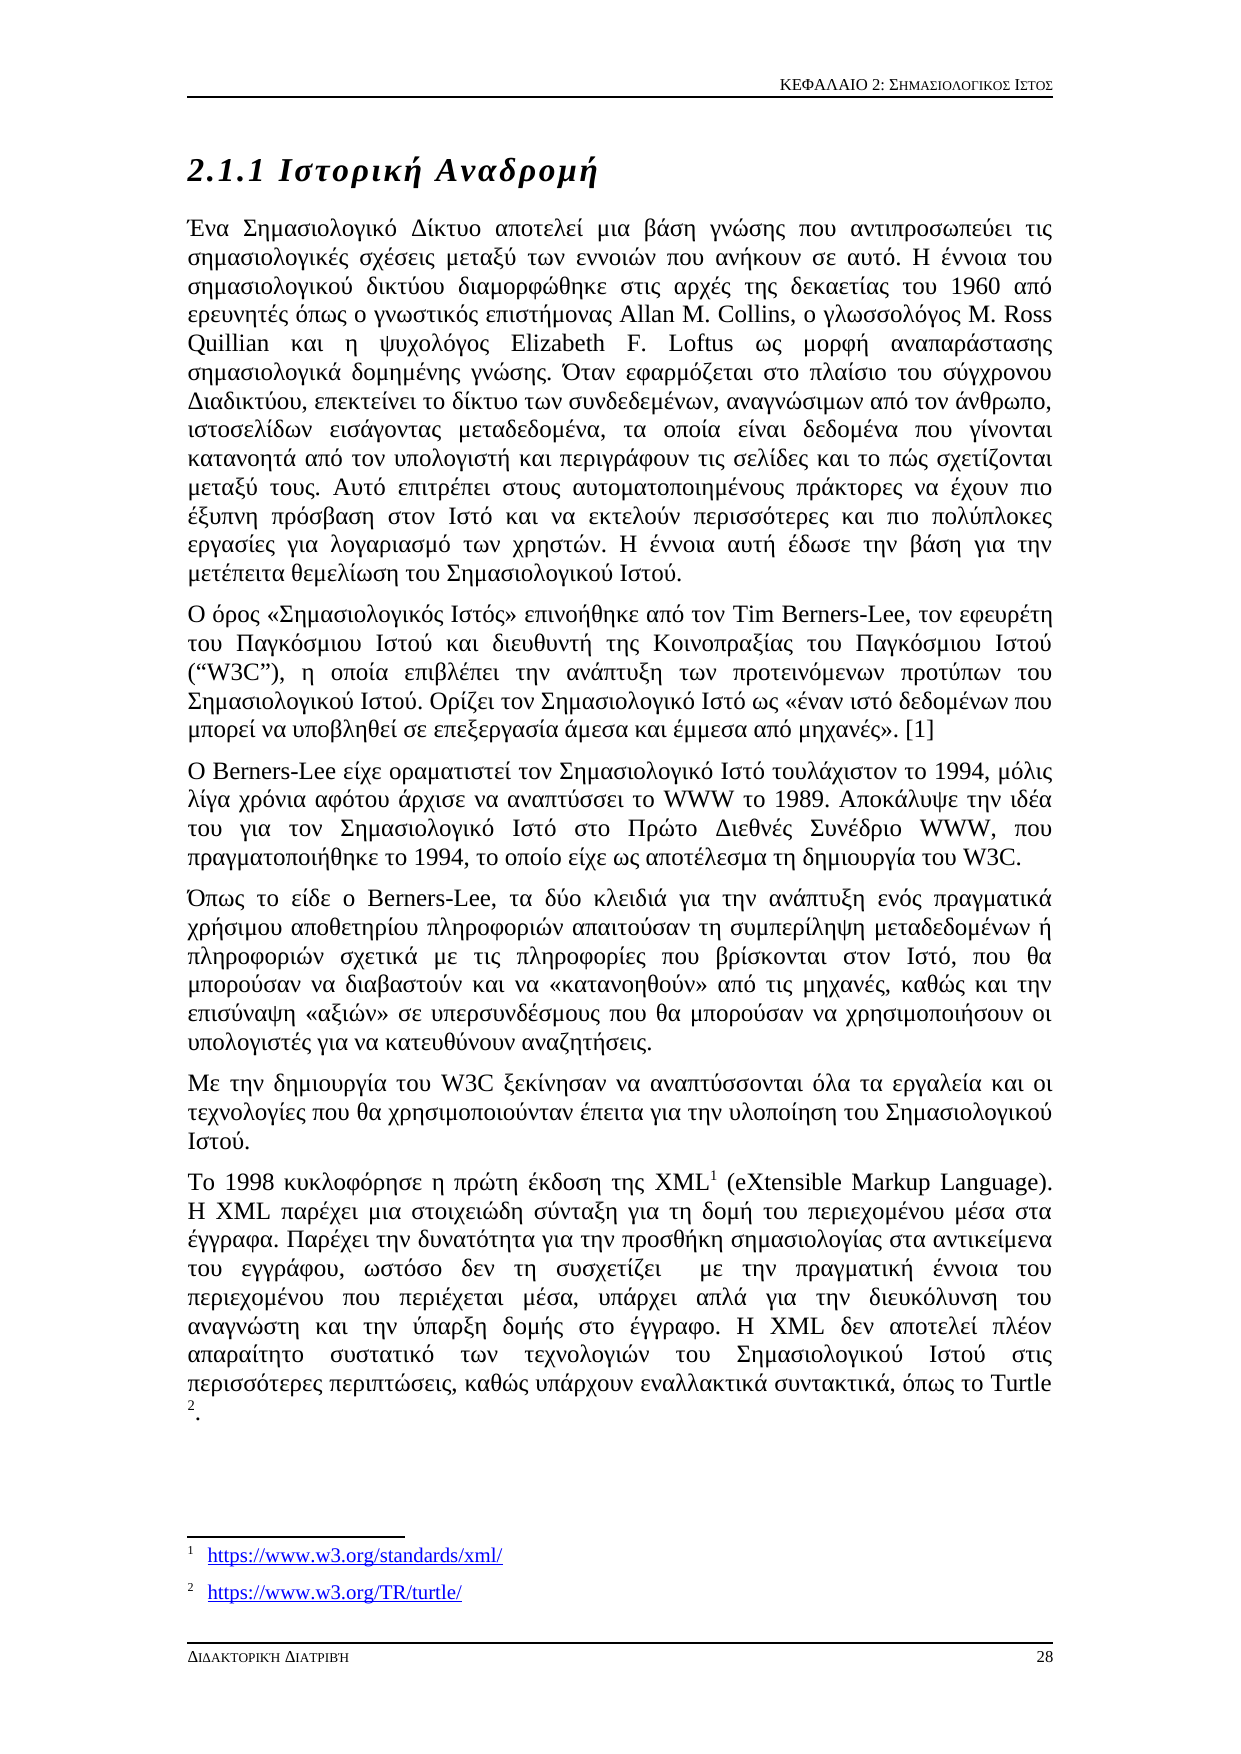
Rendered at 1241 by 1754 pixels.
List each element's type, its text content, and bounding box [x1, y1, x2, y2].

text Ένα Σημασιολογικό Δίκτυο αποτελεί μια βάση γνώσης που αντιπροσωπεύει τις σημασιολογικές σχέσεις μεταξύ των εννοιών που ανήκουν σε αυτό. Η έννοια του σημασιολογικού δικτύου διαμορφώθηκε στις αρχές της δεκαετίας του 1960 από ερευνητές όπως ο γνωστικός επιστήμονας Allan M. Collins, ο γλωσσολόγος M. Ross Quillian και η ψυχολόγος Elizabeth F. Loftus ως μορφή αναπαράστασης σημασιολογικά δομημένης γνώσης. Όταν εφαρμόζεται στο πλαίσιο του σύγχρονου Διαδικτύου, επεκτείνει το δίκτυο των συνδεδεμένων, αναγνώσιμων από τον άνθρωπο, ιστοσελίδων εισάγοντας μεταδεδομένα, τα οποία είναι δεδομένα που γίνονται κατανοητά από τον υπολογιστή και περιγράφουν τις σελίδες και το πώς σχετίζονται μεταξύ τους. Αυτό επιτρέπει στους αυτοματοποιημένους πράκτορες να έχουν πιο έξυπνη πρόσβαση στον Ιστό και να εκτελούν περισσότερες και πιο πολύπλοκες εργασίες για λογαριασμό των χρηστών. Η έννοια αυτή έδωσε την βάση για την μετέπειτα θεμελίωση του Σημασιολογικού Ιστού. [187, 213, 1053, 587]
text Όπως το είδε ο Berners-Lee, τα δύο κλειδιά για την ανάπτυξη ενός πραγματικά χρήσιμου αποθετηρίου πληροφοριών απαιτούσαν τη συμπερίληψη μεταδεδομένων ή πληροφοριών σχετικά με τις πληροφορίες που βρίσκονται στον Ιστό, που θα μπορούσαν να διαβαστούν και να «κατανοηθούν» από τις μηχανές, καθώς και την επισύναψη «αξιών» σε υπερσυνδέσμους που θα μπορούσαν να χρησιμοποιήσουν οι υπολογιστές για να κατευθύνουν αναζητήσεις. [187, 883, 1053, 1056]
subtitle Ιστορική Αναδρομή [187, 150, 1053, 188]
text Ο όρος «Σημασιολογικός Ιστός» επινοήθηκε από τον Tim Berners-Lee, τον εφευρέτη του Παγκόσμιου Ιστού και διευθυντή της Κοινοπραξίας του Παγκόσμιου Ιστού (“W3C”), η οποία επιβλέπει την ανάπτυξη των προτεινόμενων προτύπων του Σημασιολογικού Ιστού. Ορίζει τον Σημασιολογικό Ιστό ως «έναν ιστό δεδομένων που μπορεί να υποβληθεί σε επεξεργασία άμεσα και έμμεσα από μηχανές». [1] [187, 599, 1053, 743]
text Ο Berners-Lee είχε οραματιστεί τον Σημασιολογικό Ιστό τουλάχιστον το 1994, μόλις λίγα χρόνια αφότου άρχισε να αναπτύσσει το WWW το 1989. Αποκάλυψε την ιδέα του για τον Σημασιολογικό Ιστό στο Πρώτο Διεθνές Συνέδριο WWW, που πραγματοποιήθηκε το 1994, το οποίο είχε ως αποτέλεσμα τη δημιουργία του W3C. [187, 756, 1053, 871]
text Με την δημιουργία του W3C ξεκίνησαν να αναπτύσσονται όλα τα εργαλεία και οι τεχνολογίες που θα χρησιμοποιούνταν έπειτα για την υλοποίηση του Σημασιολογικού Ιστού. [187, 1068, 1053, 1154]
text Το 1998 κυκλοφόρησε η πρώτη έκδοση της XML (eXtensible Markup Language). Η XML παρέχει μια στοιχειώδη σύνταξη για τη δομή του περιεχομένου μέσα στα έγγραφα. Παρέχει την δυνατότητα για την προσθήκη σημασιολογίας στα αντικείμενα του εγγράφου, ωστόσο δεν τη συσχετίζει με την πραγματική έννοια του περιεχομένου που περιέχεται μέσα, υπάρχει απλά για την διευκόλυνση του αναγνώστη και την ύπαρξη δομής στο έγγραφο. Η XML δεν αποτελεί πλέον απαραίτητο συστατικό των τεχνολογιών του Σημασιολογικού Ιστού στις περισσότερες περιπτώσεις, καθώς υπάρχουν εναλλακτικά συντακτικά, όπως το Turtle . [187, 1167, 1053, 1426]
